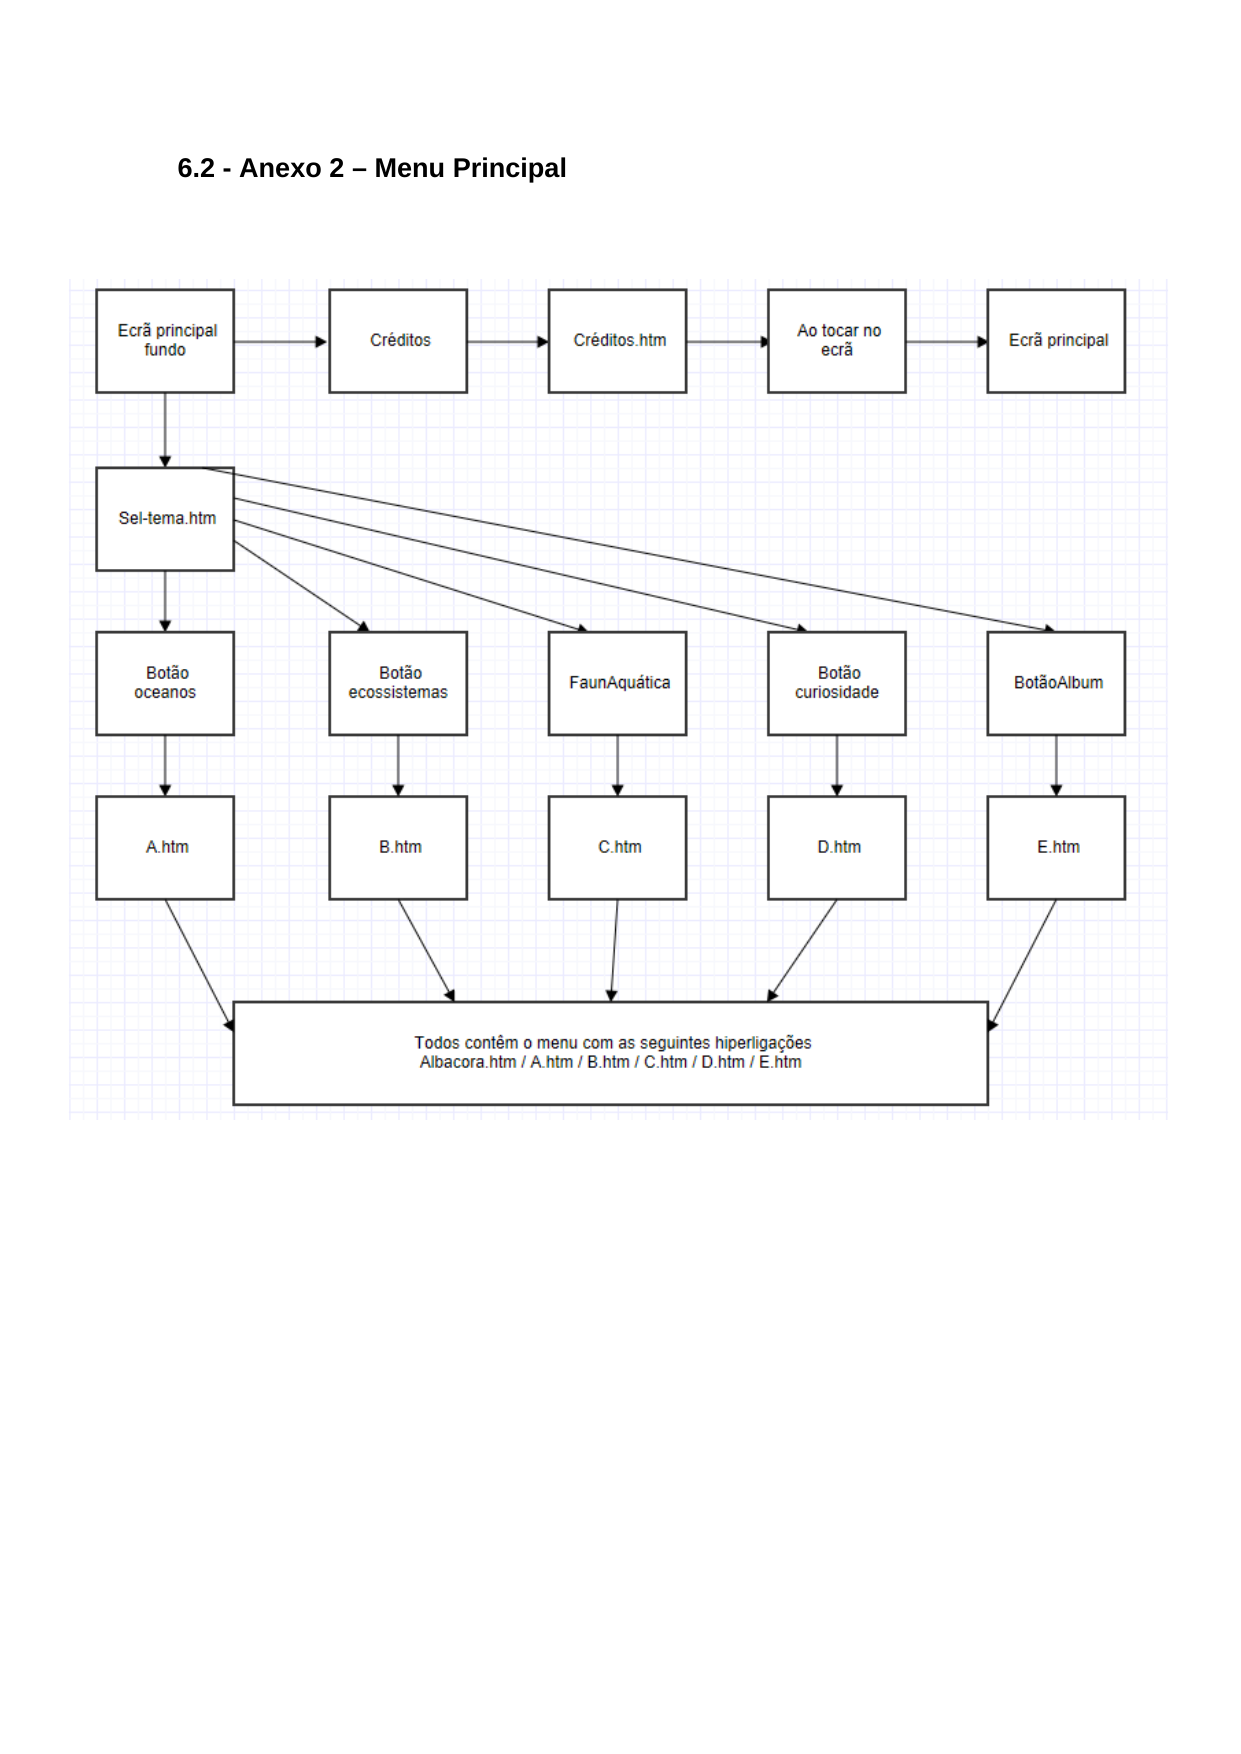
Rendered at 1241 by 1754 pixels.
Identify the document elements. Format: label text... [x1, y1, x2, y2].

picture [68, 279, 1169, 1120]
subtitle 6.2 - Anexo 2 – Menu Principal [177, 152, 1063, 183]
